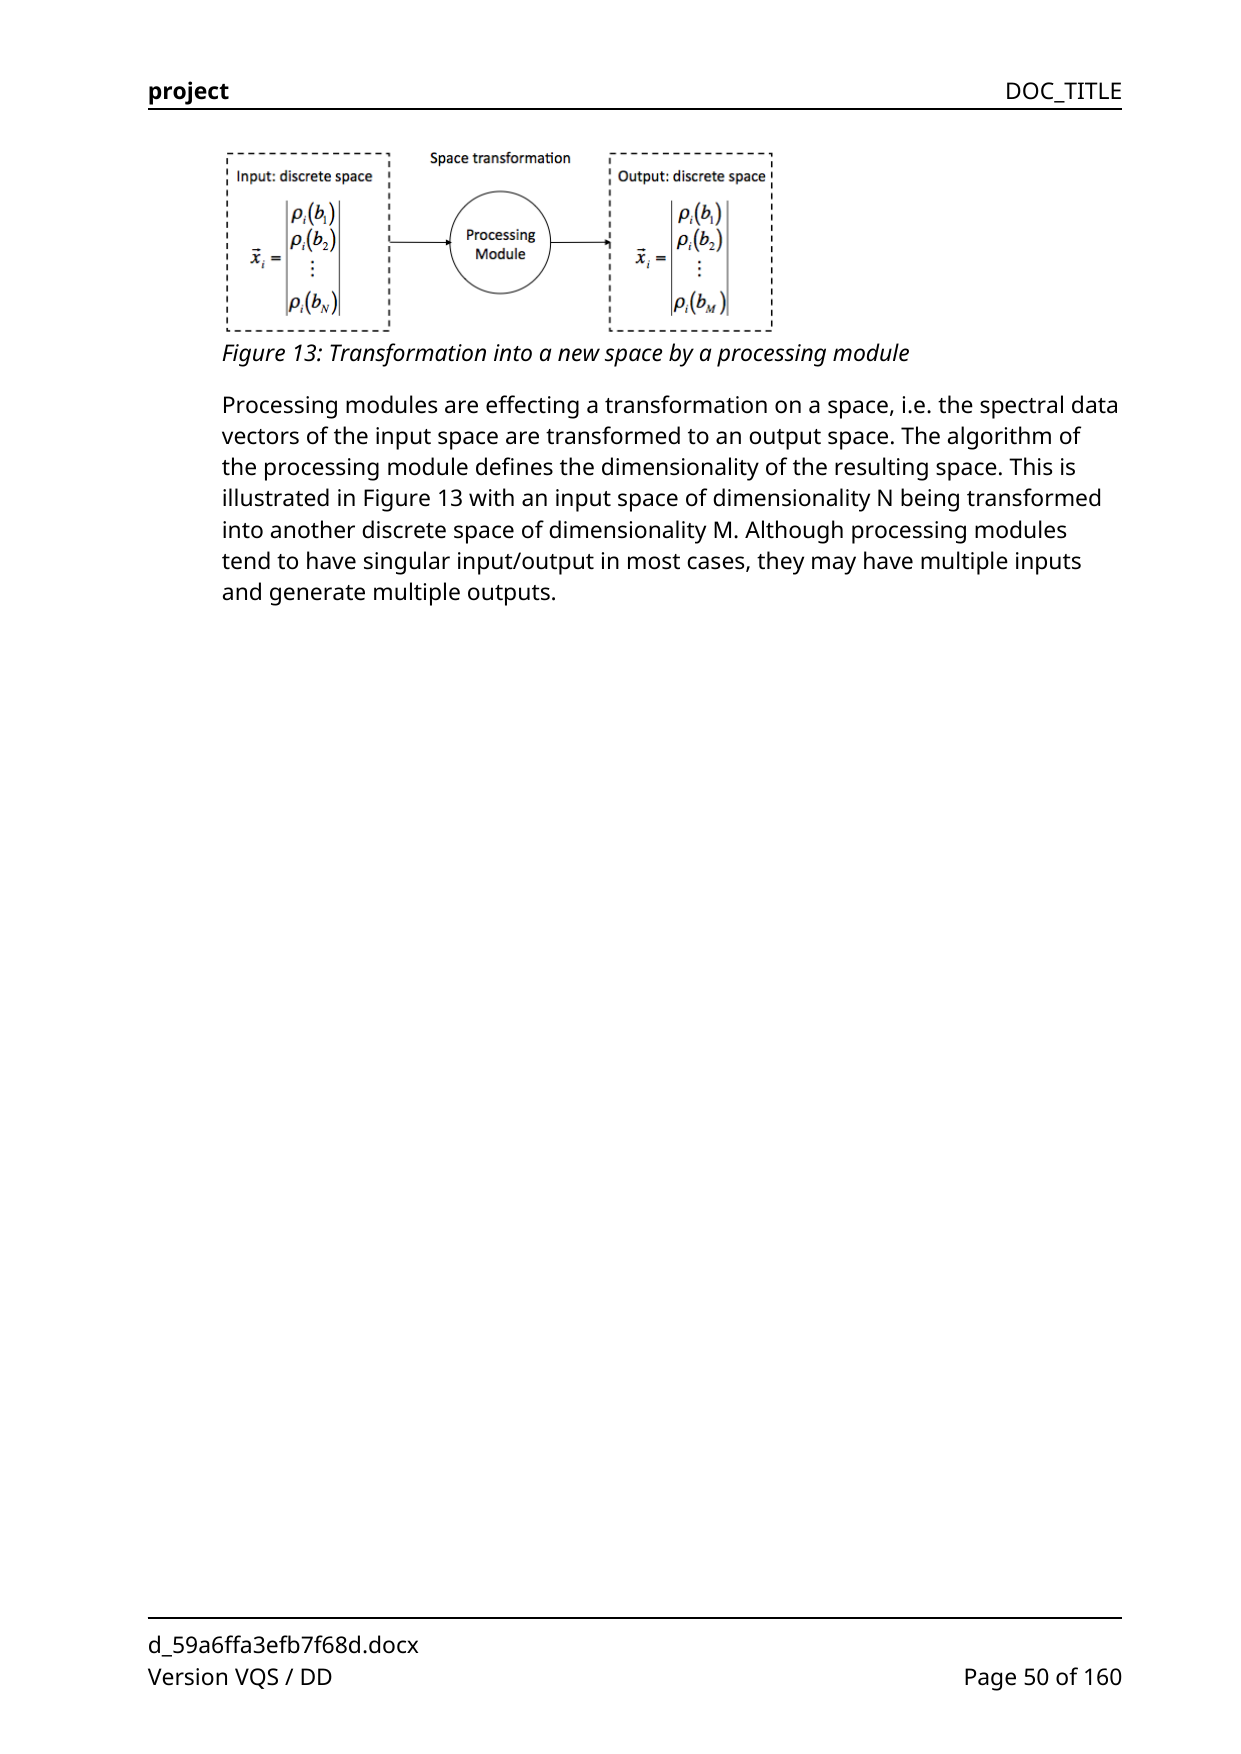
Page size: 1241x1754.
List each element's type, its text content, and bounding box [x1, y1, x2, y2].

picture [221, 145, 775, 337]
text Processing modules are effecting a transformation on a space, i.e. the spectral data vectors of the input space are transformed to an output space. The algorithm of the processing module defines the dimensionality of the resulting space. This is illustrated in Figure 13 with an input space of dimensionality N being transformed into another discrete space of dimensionality M. Although processing modules tend to have singular input/output in most cases, they may have multiple inputs and generate multiple outputs. [222, 388, 1122, 607]
